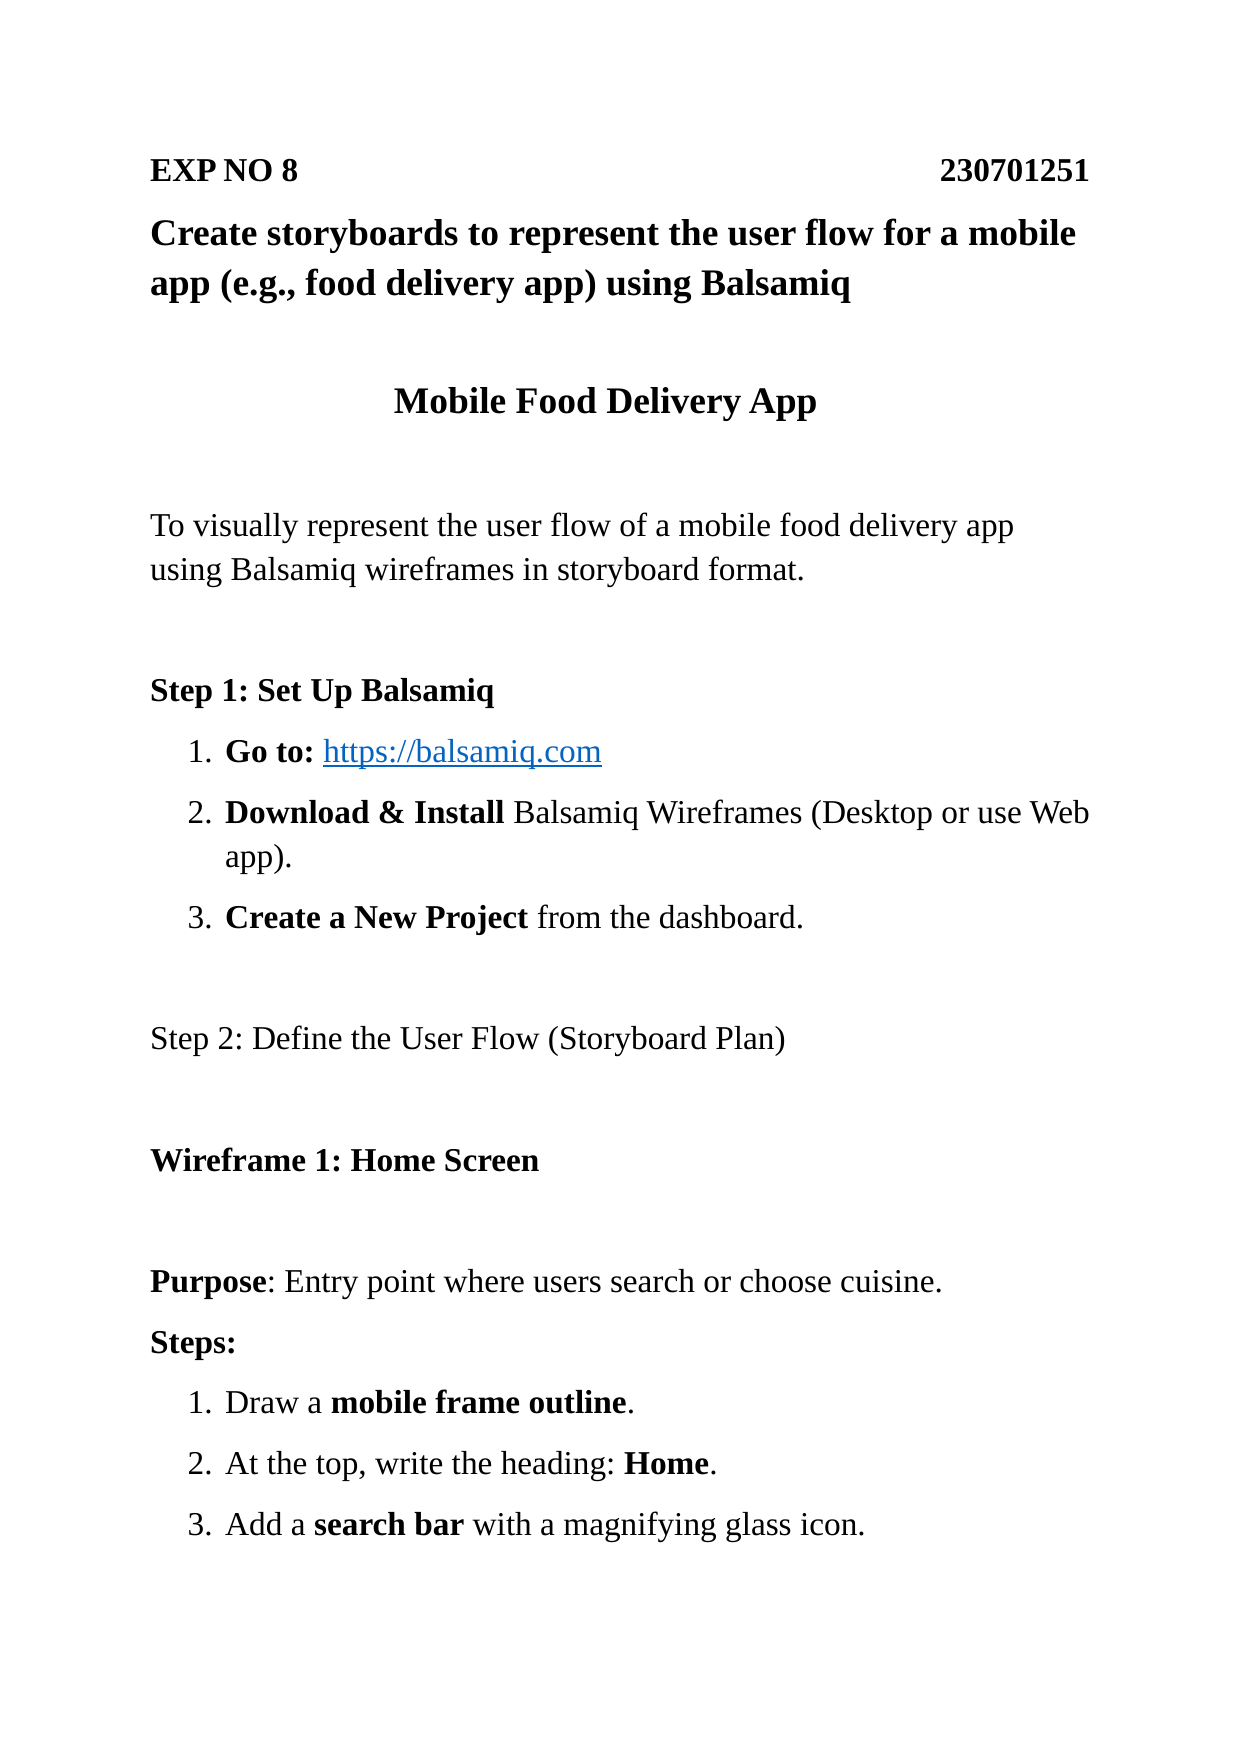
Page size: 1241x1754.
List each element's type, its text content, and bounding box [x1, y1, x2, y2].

text To visually represent the user flow of a mobile food delivery app using Balsamiq wireframes in storyboard format. [150, 505, 1090, 588]
list Create a New Project from the dashboard. [187, 897, 1090, 935]
list Add a search bar with a magnifying glass icon. [187, 1504, 1090, 1543]
text Steps: [150, 1322, 1090, 1360]
text Step 2: Define the User Flow (Storyboard Plan) [150, 1018, 1090, 1057]
text Wireframe 1: Home Screen [150, 1140, 1090, 1178]
list Download & Install Balsamiq Wireframes (Desktop or use Web app). [187, 792, 1090, 874]
list At the top, write the heading: Home. [187, 1443, 1090, 1482]
text Mobile Food Delivery App [150, 378, 1090, 421]
list Go to: https://balsamiq.com [187, 731, 1090, 770]
list Draw a mobile frame outline. [187, 1383, 1090, 1421]
text Purpose: Entry point where users search or choose cuisine. [150, 1261, 1090, 1300]
text Step 1: Set Up Balsamiq [150, 671, 1090, 709]
text EXP NO 8 230701251 [150, 150, 1090, 188]
text Create storyboards to represent the user flow for a mobile app (e.g., food delivery app) using Balsamiq [150, 211, 1090, 303]
